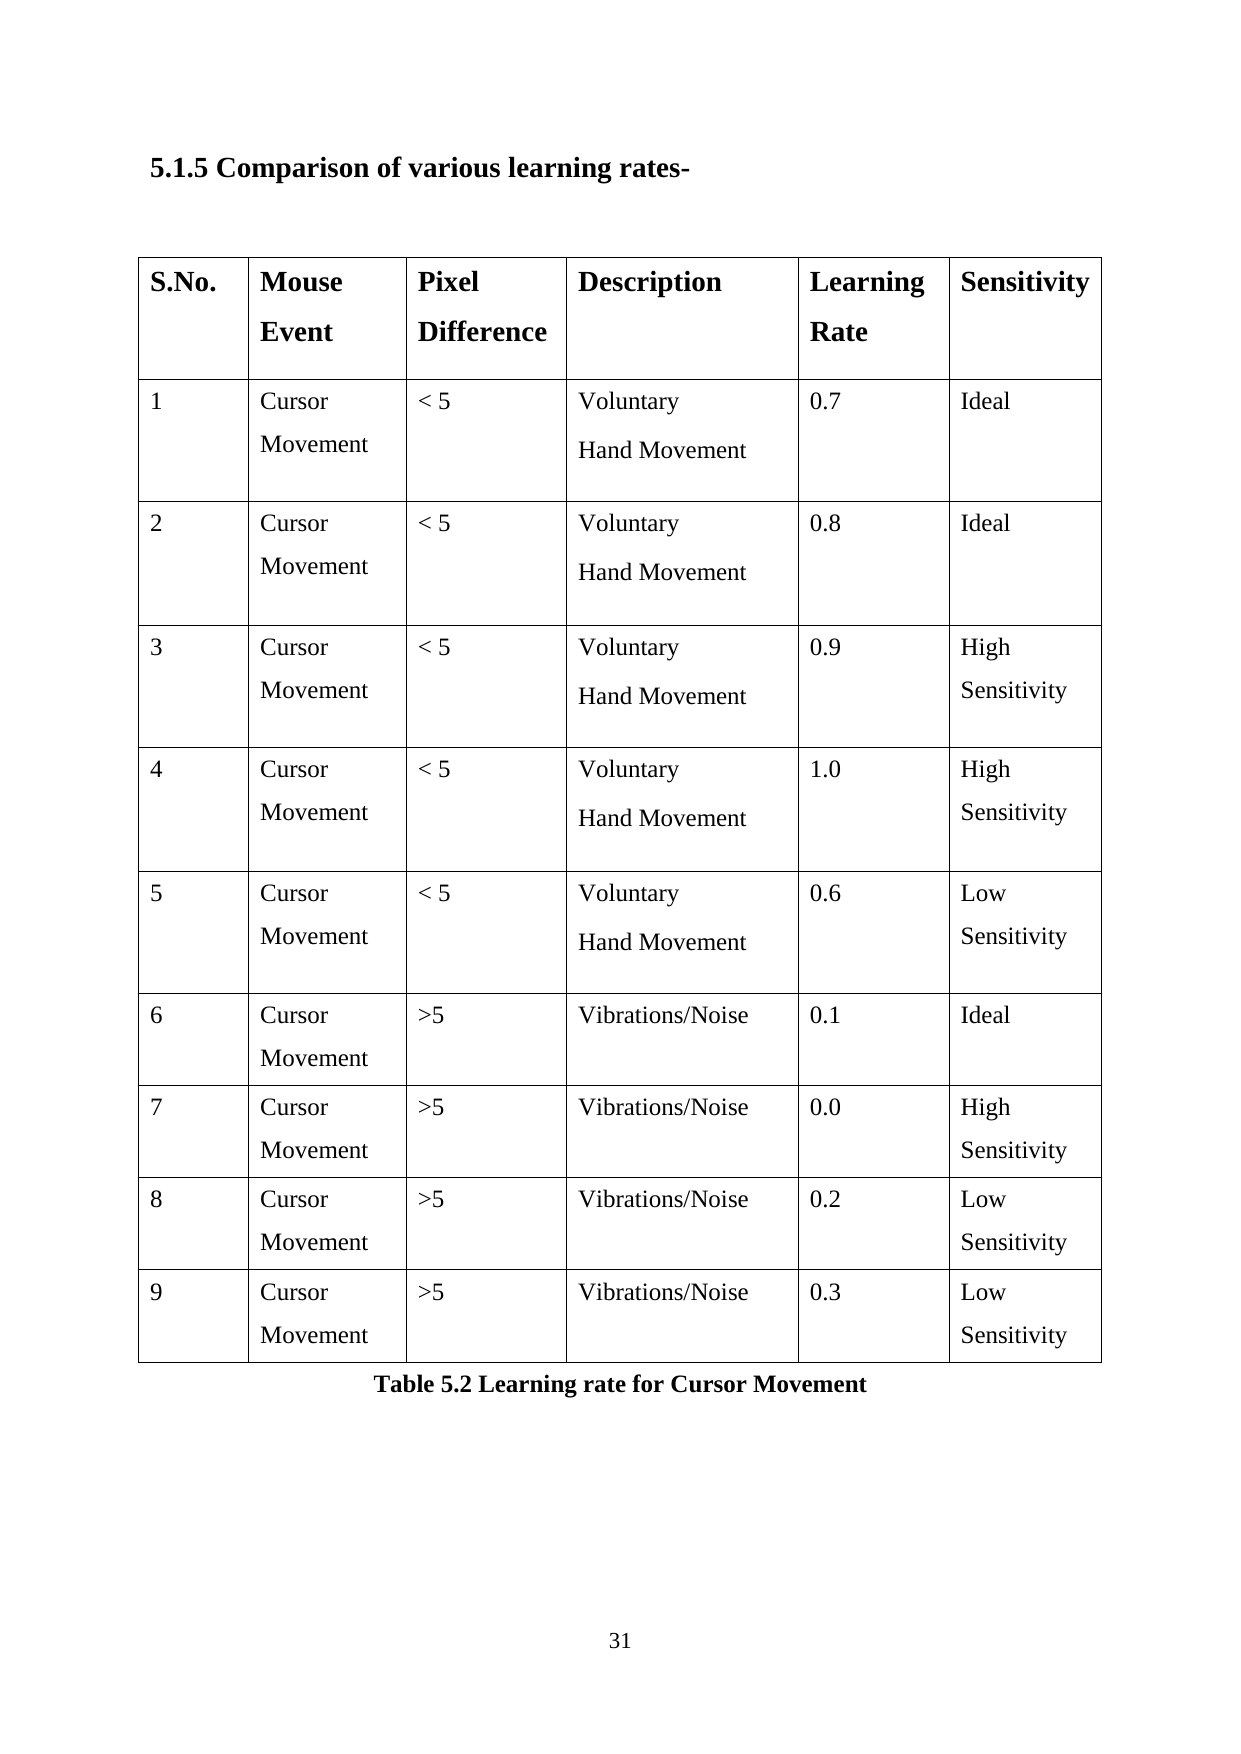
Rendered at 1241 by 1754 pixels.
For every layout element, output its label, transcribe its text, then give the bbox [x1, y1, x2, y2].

table_cell Cursor Movement [249, 994, 406, 1085]
table_cell Voluntary Hand Movement [567, 872, 798, 992]
table_cell 7 [139, 1086, 248, 1177]
table_cell 0.6 [799, 872, 949, 992]
table_cell Ideal [950, 502, 1101, 625]
table_cell < 5 [407, 748, 566, 871]
table_cell 9 [139, 1270, 248, 1362]
table_cell Ideal [950, 380, 1101, 501]
table_cell Cursor Movement [249, 1086, 406, 1177]
table_header Sensitivity [950, 258, 1101, 379]
table_cell < 5 [407, 380, 566, 501]
table_cell 5 [139, 872, 248, 992]
table_cell Vibrations/Noise [567, 1086, 798, 1177]
table_cell 0.8 [799, 502, 949, 625]
table_header Mouse Event [249, 258, 406, 379]
table_cell Ideal [950, 994, 1101, 1085]
table_cell Voluntary Hand Movement [567, 502, 798, 625]
table_cell < 5 [407, 872, 566, 992]
table_cell 2 [139, 502, 248, 625]
table_cell 6 [139, 994, 248, 1085]
table_cell 0.1 [799, 994, 949, 1085]
table_header Description [567, 258, 798, 379]
table_cell High Sensitivity [950, 748, 1101, 871]
table_cell >5 [407, 1086, 566, 1177]
table_cell >5 [407, 1178, 566, 1269]
table_cell >5 [407, 1270, 566, 1362]
table_cell Cursor Movement [249, 626, 406, 747]
table_cell Cursor Movement [249, 872, 406, 992]
table_cell Low Sensitivity [950, 1270, 1101, 1362]
table_cell 4 [139, 748, 248, 871]
table_cell Voluntary Hand Movement [567, 626, 798, 747]
table_cell Vibrations/Noise [567, 1178, 798, 1269]
table_cell Cursor Movement [249, 1270, 406, 1362]
table_cell 8 [139, 1178, 248, 1269]
table_cell Cursor Movement [249, 380, 406, 501]
text 5.1.5 Comparison of various learning rates- [150, 150, 1090, 183]
table_cell Cursor Movement [249, 1178, 406, 1269]
table_cell Cursor Movement [249, 502, 406, 625]
table_header Learning Rate [799, 258, 949, 379]
table_cell Voluntary Hand Movement [567, 748, 798, 871]
table_cell Cursor Movement [249, 748, 406, 871]
table_header S.No. [139, 258, 248, 379]
table_cell Vibrations/Noise [567, 994, 798, 1085]
text Table 5.2 Learning rate for Cursor Movement [150, 1369, 1090, 1398]
table_cell High Sensitivity [950, 1086, 1101, 1177]
table_cell < 5 [407, 626, 566, 747]
table_cell Low Sensitivity [950, 872, 1101, 992]
table_cell < 5 [407, 502, 566, 625]
table_cell >5 [407, 994, 566, 1085]
table_cell Low Sensitivity [950, 1178, 1101, 1269]
table_cell 0.9 [799, 626, 949, 747]
table_cell 1.0 [799, 748, 949, 871]
table_cell 0.3 [799, 1270, 949, 1362]
table_cell Vibrations/Noise [567, 1270, 798, 1362]
table_cell 0.0 [799, 1086, 949, 1177]
table_cell 0.2 [799, 1178, 949, 1269]
table_cell Voluntary Hand Movement [567, 380, 798, 501]
table_header Pixel Difference [407, 258, 566, 379]
table_cell 3 [139, 626, 248, 747]
table_cell High Sensitivity [950, 626, 1101, 747]
table_cell 1 [139, 380, 248, 501]
table_cell 0.7 [799, 380, 949, 501]
